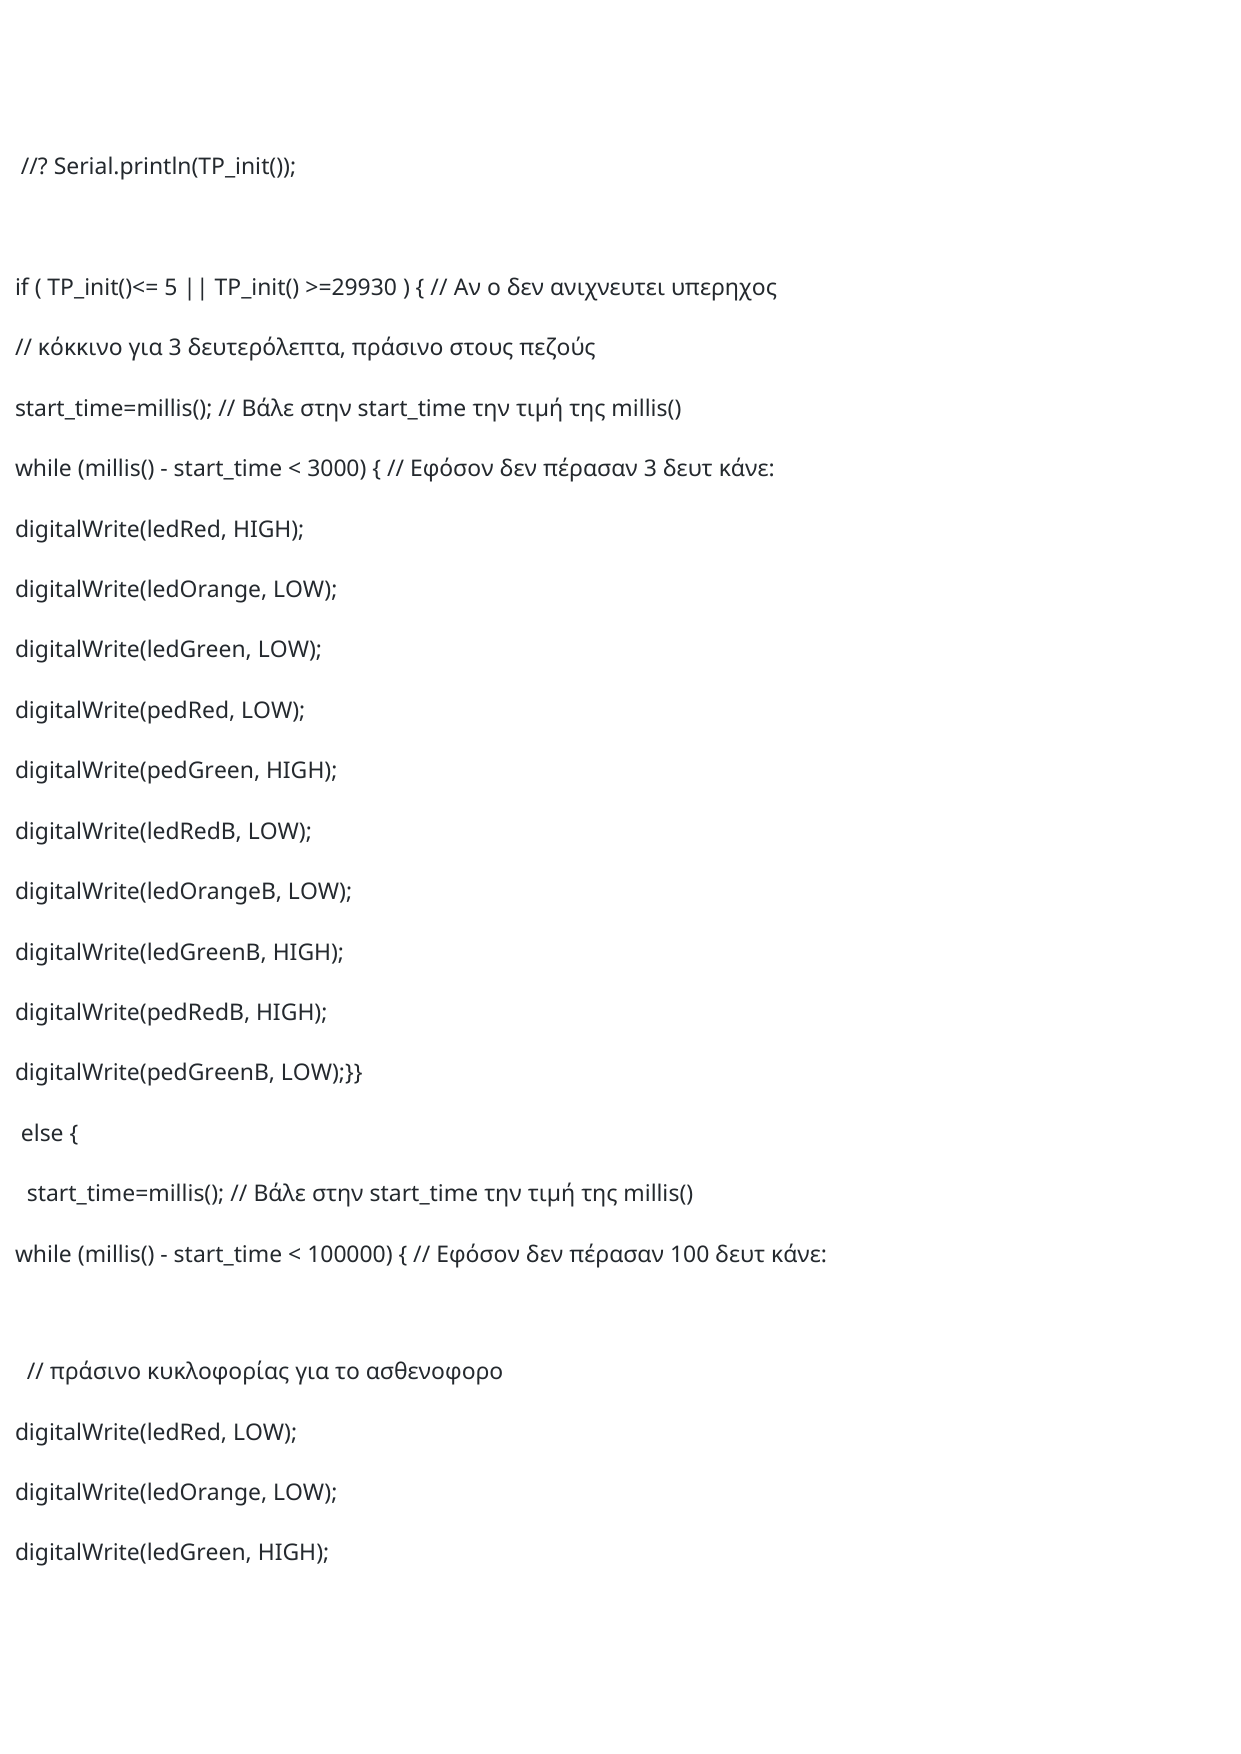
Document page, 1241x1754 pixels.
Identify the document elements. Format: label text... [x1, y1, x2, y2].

text digitalWrite(ledRed, LOW); [15, 1416, 1167, 1447]
text digitalWrite(pedGreen, HIGH); [15, 754, 1167, 785]
text if ( TP_init()<= 5 || TP_init() >=29930 ) { // Αν ο δεν ανιχνευτει υπερηχος [15, 271, 1167, 302]
text digitalWrite(pedRedB, HIGH); [15, 996, 1167, 1027]
text // κόκκινο για 3 δευτερόλεπτα, πράσινο στους πεζούς [15, 331, 1167, 362]
text while (millis() - start_time < 3000) { // Εφόσον δεν πέρασαν 3 δευτ κάνε: [15, 452, 1167, 483]
text digitalWrite(ledGreen, HIGH); [15, 1536, 1167, 1568]
text digitalWrite(ledOrangeB, LOW); [15, 875, 1167, 906]
text digitalWrite(ledRed, HIGH); [15, 512, 1167, 544]
text digitalWrite(pedRed, LOW); [15, 694, 1167, 725]
text digitalWrite(ledRedB, LOW); [15, 814, 1167, 846]
text start_time=millis(); // Βάλε στην start_time την τιμή της millis() [15, 392, 1167, 423]
text digitalWrite(ledOrange, LOW); [15, 573, 1167, 604]
text digitalWrite(ledOrange, LOW); [15, 1476, 1167, 1507]
text start_time=millis(); // Βάλε στην start_time την τιμή της millis() [15, 1177, 1167, 1208]
text // πράσινο κυκλοφορίας για το ασθενοφορο [15, 1355, 1167, 1386]
text digitalWrite(ledGreenB, HIGH); [15, 935, 1167, 967]
text else { [15, 1117, 1167, 1148]
text digitalWrite(ledGreen, LOW); [15, 633, 1167, 664]
text //? Serial.println(TP_init()); [15, 150, 1167, 181]
text digitalWrite(pedGreenB, LOW);}} [15, 1056, 1167, 1087]
text while (millis() - start_time < 100000) { // Εφόσον δεν πέρασαν 100 δευτ κάνε: [15, 1237, 1167, 1269]
